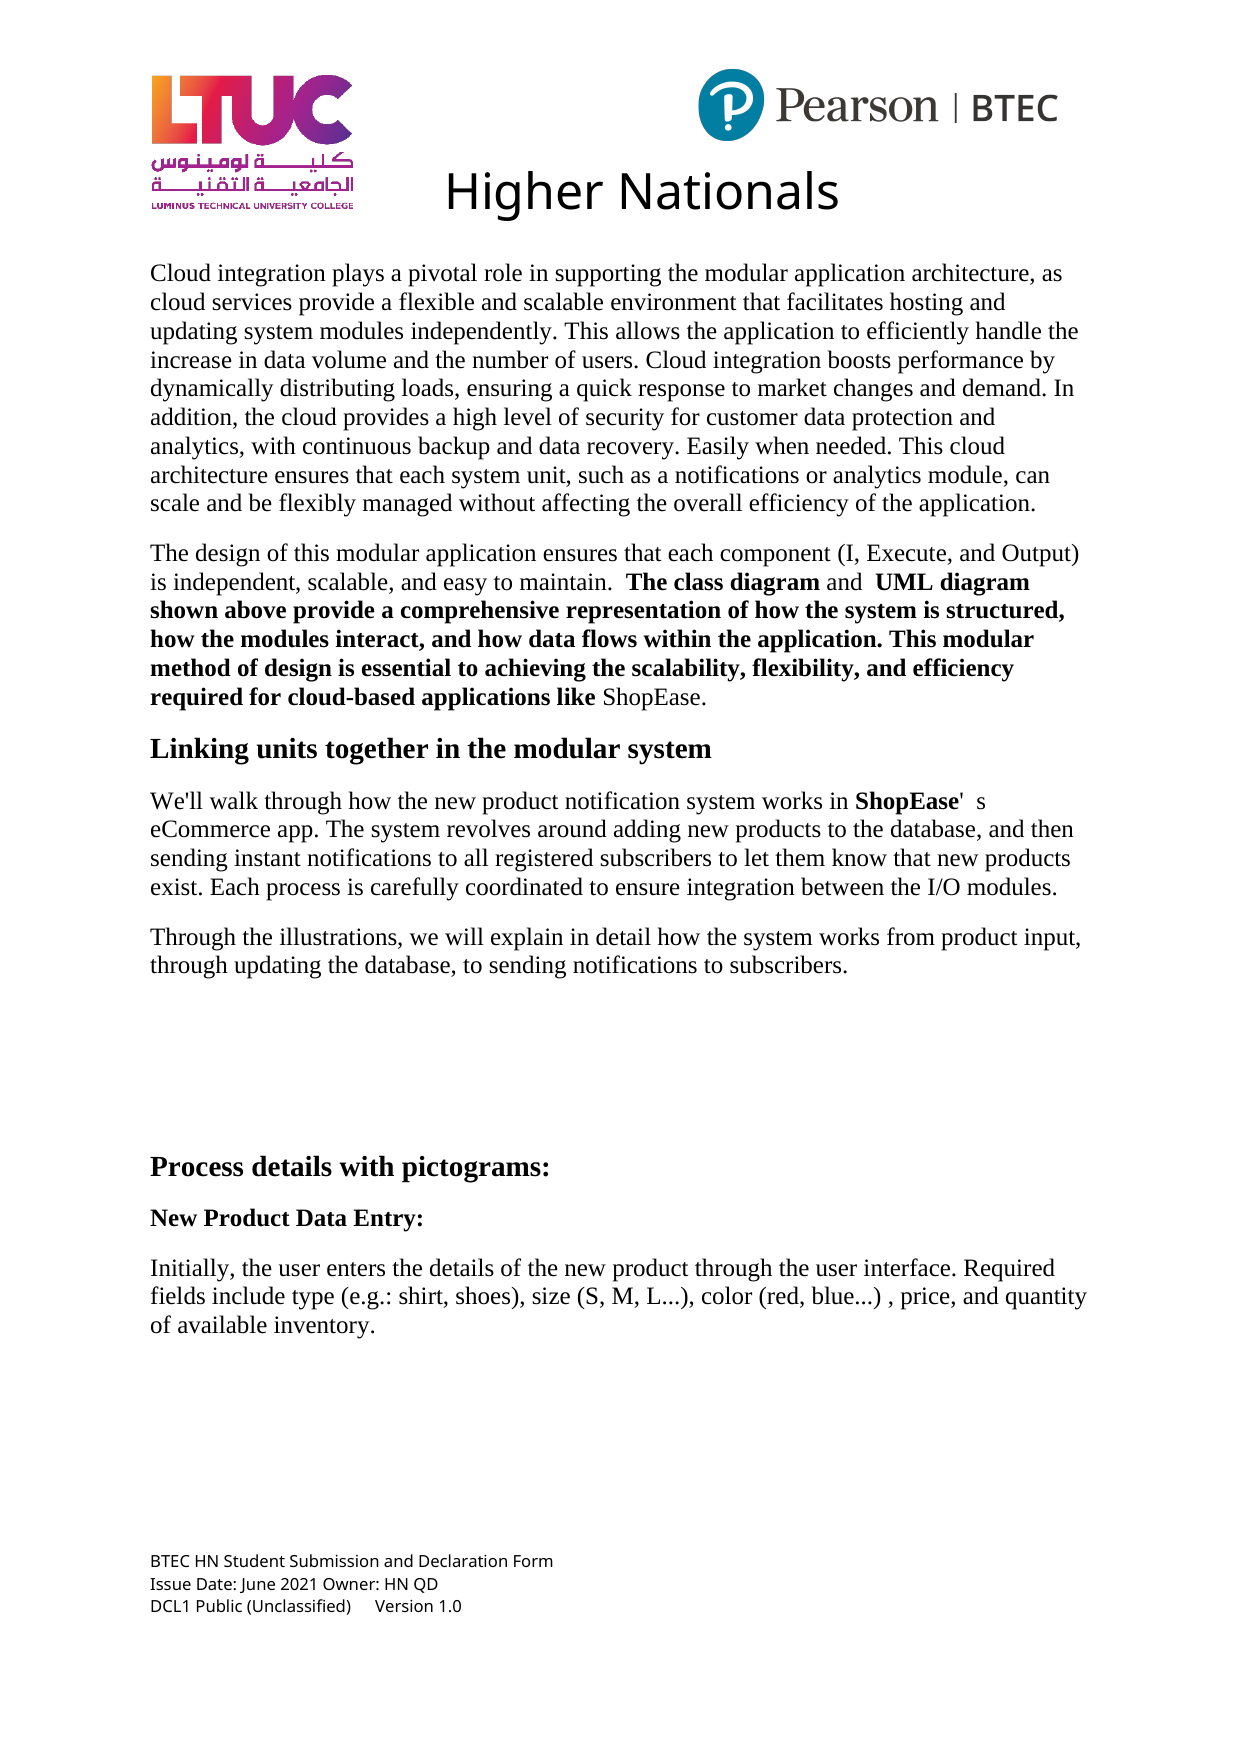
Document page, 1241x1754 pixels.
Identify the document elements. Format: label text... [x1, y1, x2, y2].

text Through the illustrations, we will explain in detail how the system works from product input, through updating the database, to sending notifications to subscribers. [150, 922, 1090, 979]
text New Product Data Entry: [150, 1203, 1090, 1232]
picture [150, 73, 354, 210]
text We'll walk through how the new product notification system works in ShopEase' s eCommerce app. The system revolves around adding new products to the database, and then sending instant notifications to all registered subscribers to let them know that new products exist. Each process is carefully coordinated to ensure integration between the I/O modules. [150, 786, 1090, 901]
text Initially, the user enters the details of the new product through the user interface. Required fields include type (e.g.: shirt, shoes), size (S, M, L...), color (red, blue...) , price, and quantity of available inventory. [150, 1253, 1090, 1339]
text Process details with pictograms: [150, 1149, 1090, 1182]
text Linking units together in the modular system [150, 731, 1090, 765]
text The design of this modular application ensures that each component (I, Execute, and Output) is independent, scalable, and easy to maintain. The class diagram and UML diagram shown above provide a comprehensive representation of how the system is structured, how the modules interact, and how data flows within the application. This modular method of design is essential to achieving the scalability, flexibility, and efficiency required for cloud-based applications like ShopEase. [150, 538, 1090, 711]
picture [690, 61, 1069, 146]
text Cloud integration plays a pivotal role in supporting the modular application architecture, as cloud services provide a flexible and scalable environment that facilitates hosting and updating system modules independently. This allows the application to efficiently handle the increase in data volume and the number of users. Cloud integration boosts performance by dynamically distributing loads, ensuring a quick response to market changes and demand. In addition, the cloud provides a high level of security for customer data protection and analytics, with continuous backup and data recovery. Easily when needed. This cloud architecture ensures that each system unit, such as a notifications or analytics module, can scale and be flexibly managed without affecting the overall efficiency of the application. [150, 258, 1090, 517]
